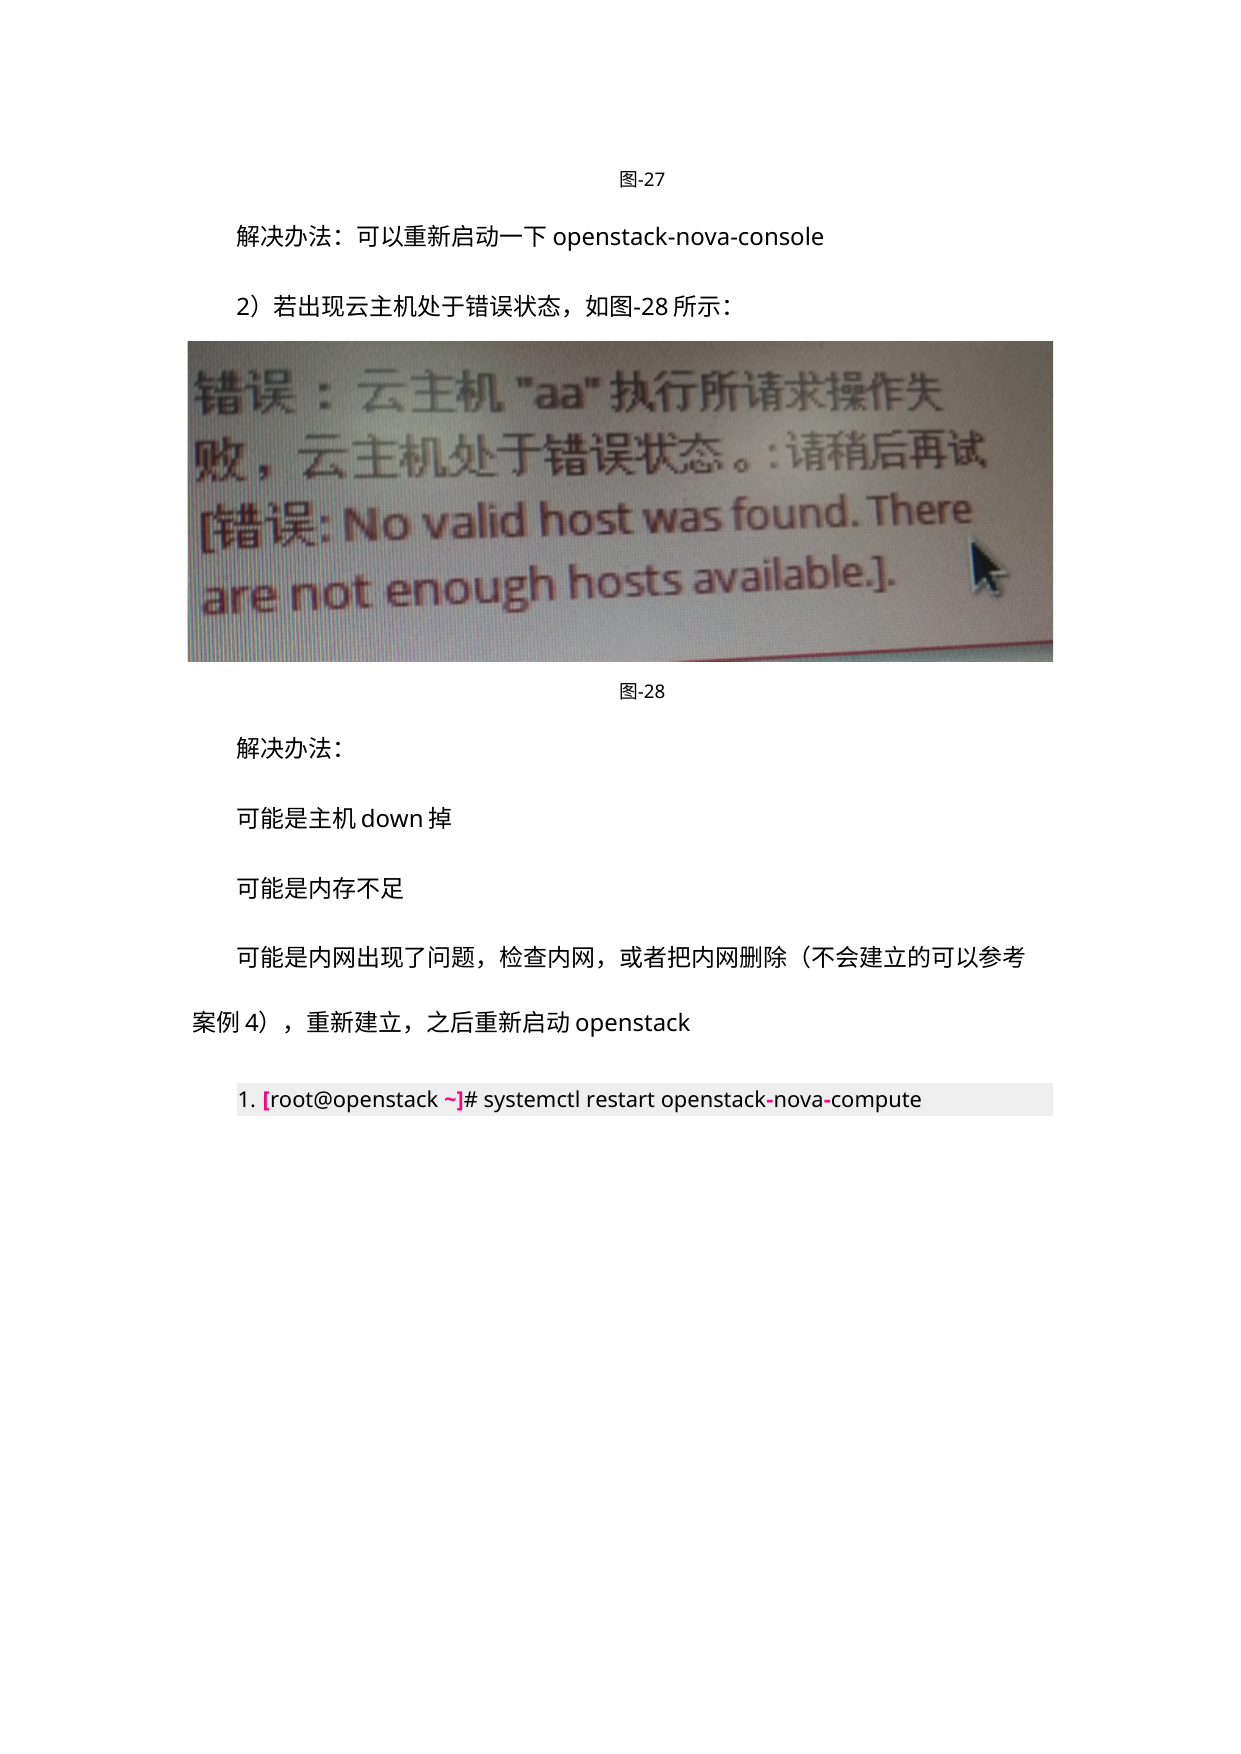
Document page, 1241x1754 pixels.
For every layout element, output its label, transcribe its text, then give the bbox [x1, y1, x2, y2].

text 图-28 [195, 674, 1045, 707]
text 2）若出现云主机处于错误状态，如图-28所示： [192, 272, 1048, 337]
text 图-27 [195, 162, 1045, 194]
text 可能是内网出现了问题，检查内网，或者把内网删除（不会建立的可以参考案例4），重新建立，之后重新启动openstack [192, 924, 1048, 1054]
text 解决办法：可以重新启动一下openstack-nova-console [192, 202, 1048, 267]
text 可能是主机down掉 [192, 784, 1048, 849]
list [root@openstack ~]# systemctl restart openstack-nova-compute [237, 1083, 1053, 1116]
text 可能是内存不足 [192, 854, 1048, 919]
text 解决办法： [192, 715, 1048, 780]
picture [187, 341, 1054, 662]
